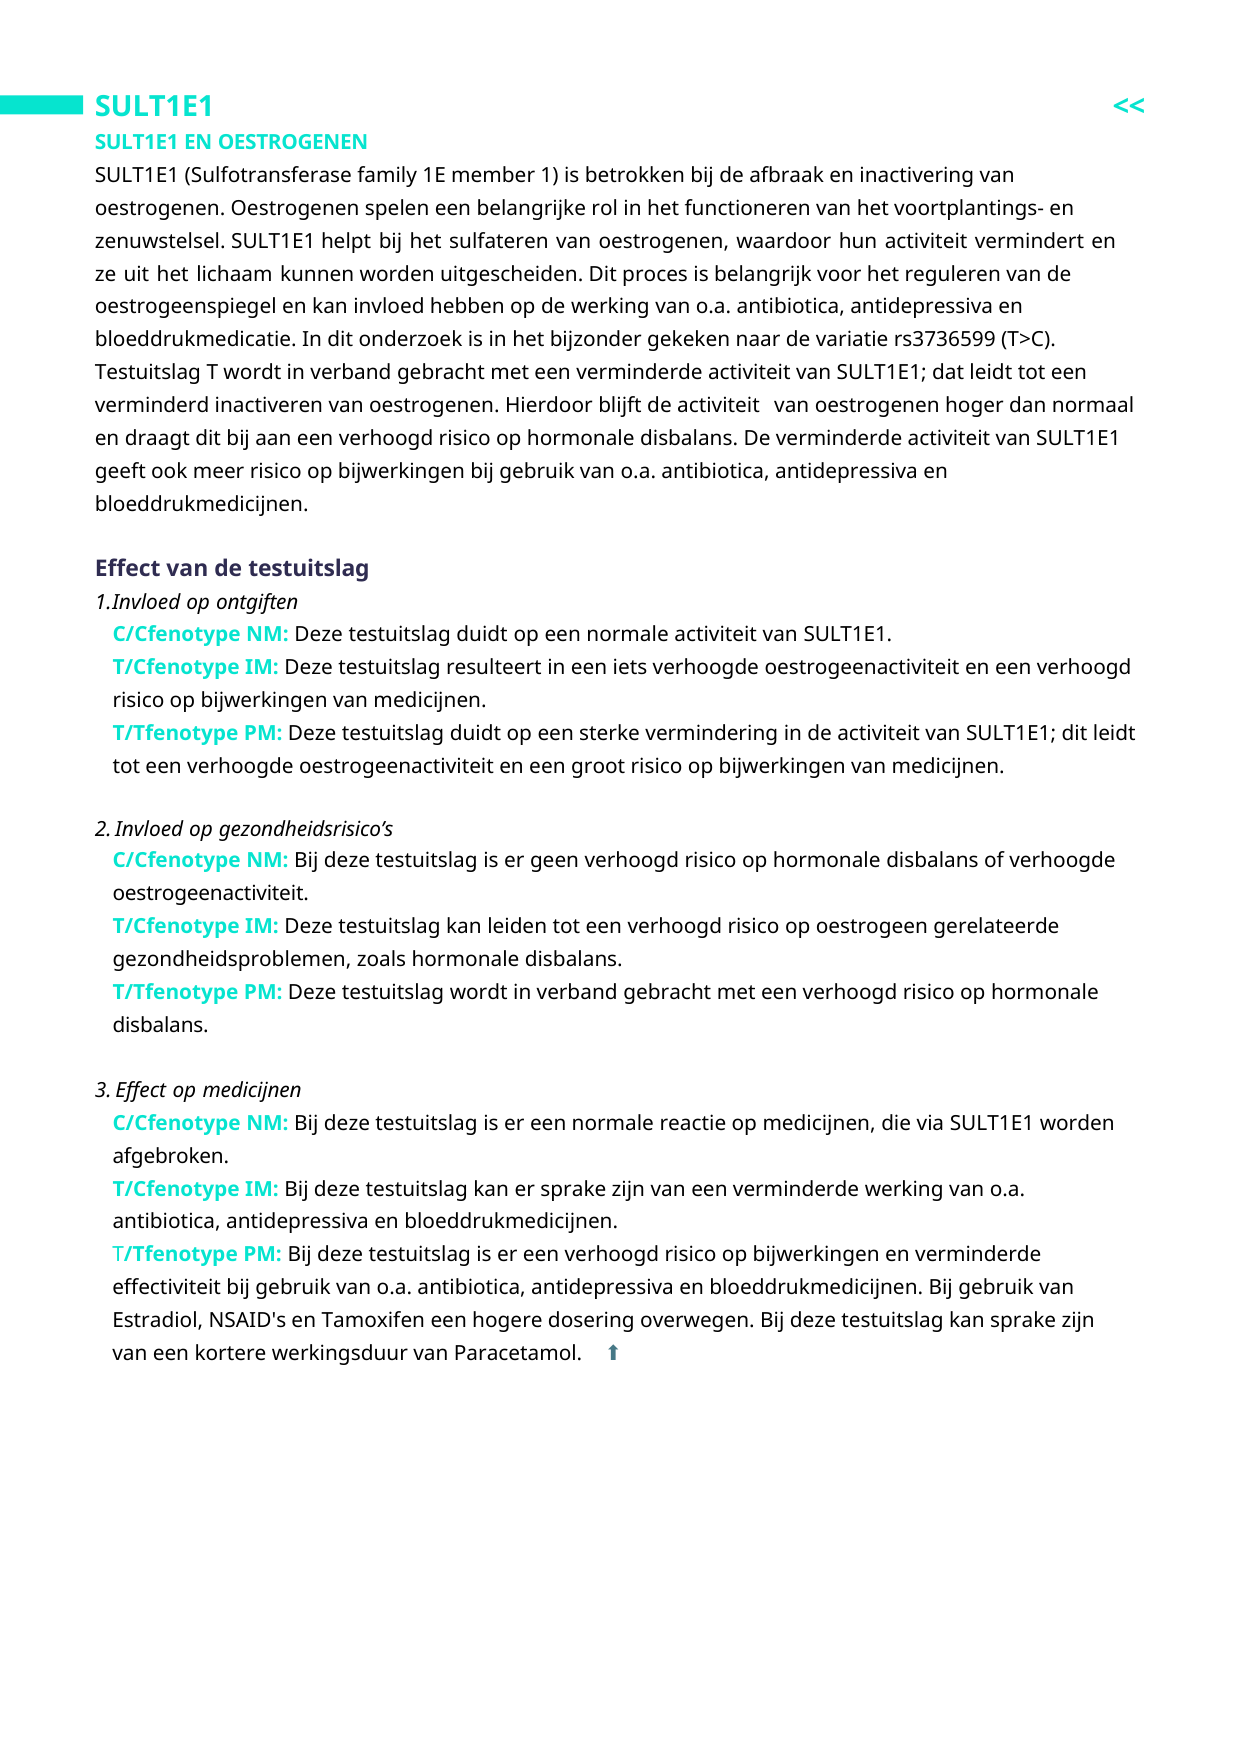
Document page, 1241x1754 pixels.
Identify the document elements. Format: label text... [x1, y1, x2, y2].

subtitle SULT1E1 << [94, 85, 1240, 124]
text C/C­fenotype NM: Bij deze testuitslag is er een normale reactie op medicijnen, die via SULT1E1 worden afgebroken. [112, 1108, 1132, 1169]
text T/C­fenotype IM: Bij deze testuitslag kan er sprake zijn van een verminderde werking van o.a. antibiotica, antidepressiva en bloeddrukmedicijnen. [112, 1174, 1132, 1235]
text C/C­fenotype NM: Bij deze testuitslag is er geen verhoogd risico op hormonale disbalans of verhoogde oestrogeenactiviteit. [112, 845, 1132, 907]
text C/C­fenotype NM: Deze testuitslag duidt op een normale activiteit van SULT1E1. [112, 619, 1240, 648]
text SULT1E1 (Sulfotransferase family 1E member 1) is betrokken bij de afbraak en inactivering van oestrogenen. Oestrogenen spelen een belangrijke rol in het functioneren van het voortplantings- en zenuwstelsel. SULT1E1 helpt bij het sulfateren van oestrogenen, waardoor hun activiteit vermindert en ze uit het lichaam kunnen worden uitgescheiden. Dit proces is belangrijk voor het reguleren van de oestrogeenspiegel en kan invloed hebben op de werking van o.a. antibiotica, antidepressiva en bloeddrukmedicatie. In dit onderzoek is in het bijzonder gekeken naar de variatie rs3736599 (T>C). Testuitslag T wordt in verband gebracht met een verminderde activiteit van SULT1E1; dat leidt tot een verminderd inactiveren van oestrogenen. Hierdoor blijft de activiteit van oestrogenen hoger dan normaal en draagt dit bij aan een verhoogd risico op hormonale disbalans. De verminderde activiteit van SULT1E1 geeft ook meer risico op bijwerkingen bij gebruik van o.a. antibiotica, antidepressiva en bloeddrukmedicijnen. [94, 160, 1140, 517]
list Effect op medicijnen [94, 1075, 1240, 1104]
text T/T­fenotype PM: Deze testuitslag duidt op een sterke vermindering in de activiteit van SULT1E1; dit leidt tot een verhoogde oestrogeenactiviteit en een groot risico op bijwerkingen van medicijnen. [112, 718, 1137, 812]
text T/T­fenotype PM: Deze testuitslag wordt in verband gebracht met een verhoogd risico op hormonale disbalans. [112, 977, 1132, 1038]
text T/C­fenotype IM: Deze testuitslag kan leiden tot een verhoogd risico op oestrogeen gerelateerde gezondheidsproblemen, zoals hormonale disbalans. [112, 911, 1132, 973]
text T/C­fenotype IM: Deze testuitslag resulteert in een iets verhoogde oestrogeenactiviteit en een verhoogd risico op bijwerkingen van medicijnen. [112, 652, 1132, 713]
list Invloed op gezondheidsrisico’s [94, 817, 1240, 841]
subtitle SULT1E1 EN OESTROGENEN [94, 127, 1240, 156]
text T/T­fenotype PM: Bij deze testuitslag is er een verhoogd risico op bijwerkingen en verminderde effectiviteit bij gebruik van o.a. antibiotica, antidepressiva en bloeddrukmedicijnen. Bij gebruik van Estradiol, NSAID's en Tamoxifen een hogere dosering overwegen. Bij deze testuitslag kan sprake zijn van een kortere werkingsduur van Paracetamol. ⬆️ [112, 1239, 1132, 1367]
list Invloed op ontgiften [94, 587, 1240, 615]
text Effect van de testuitslag [94, 552, 1240, 583]
